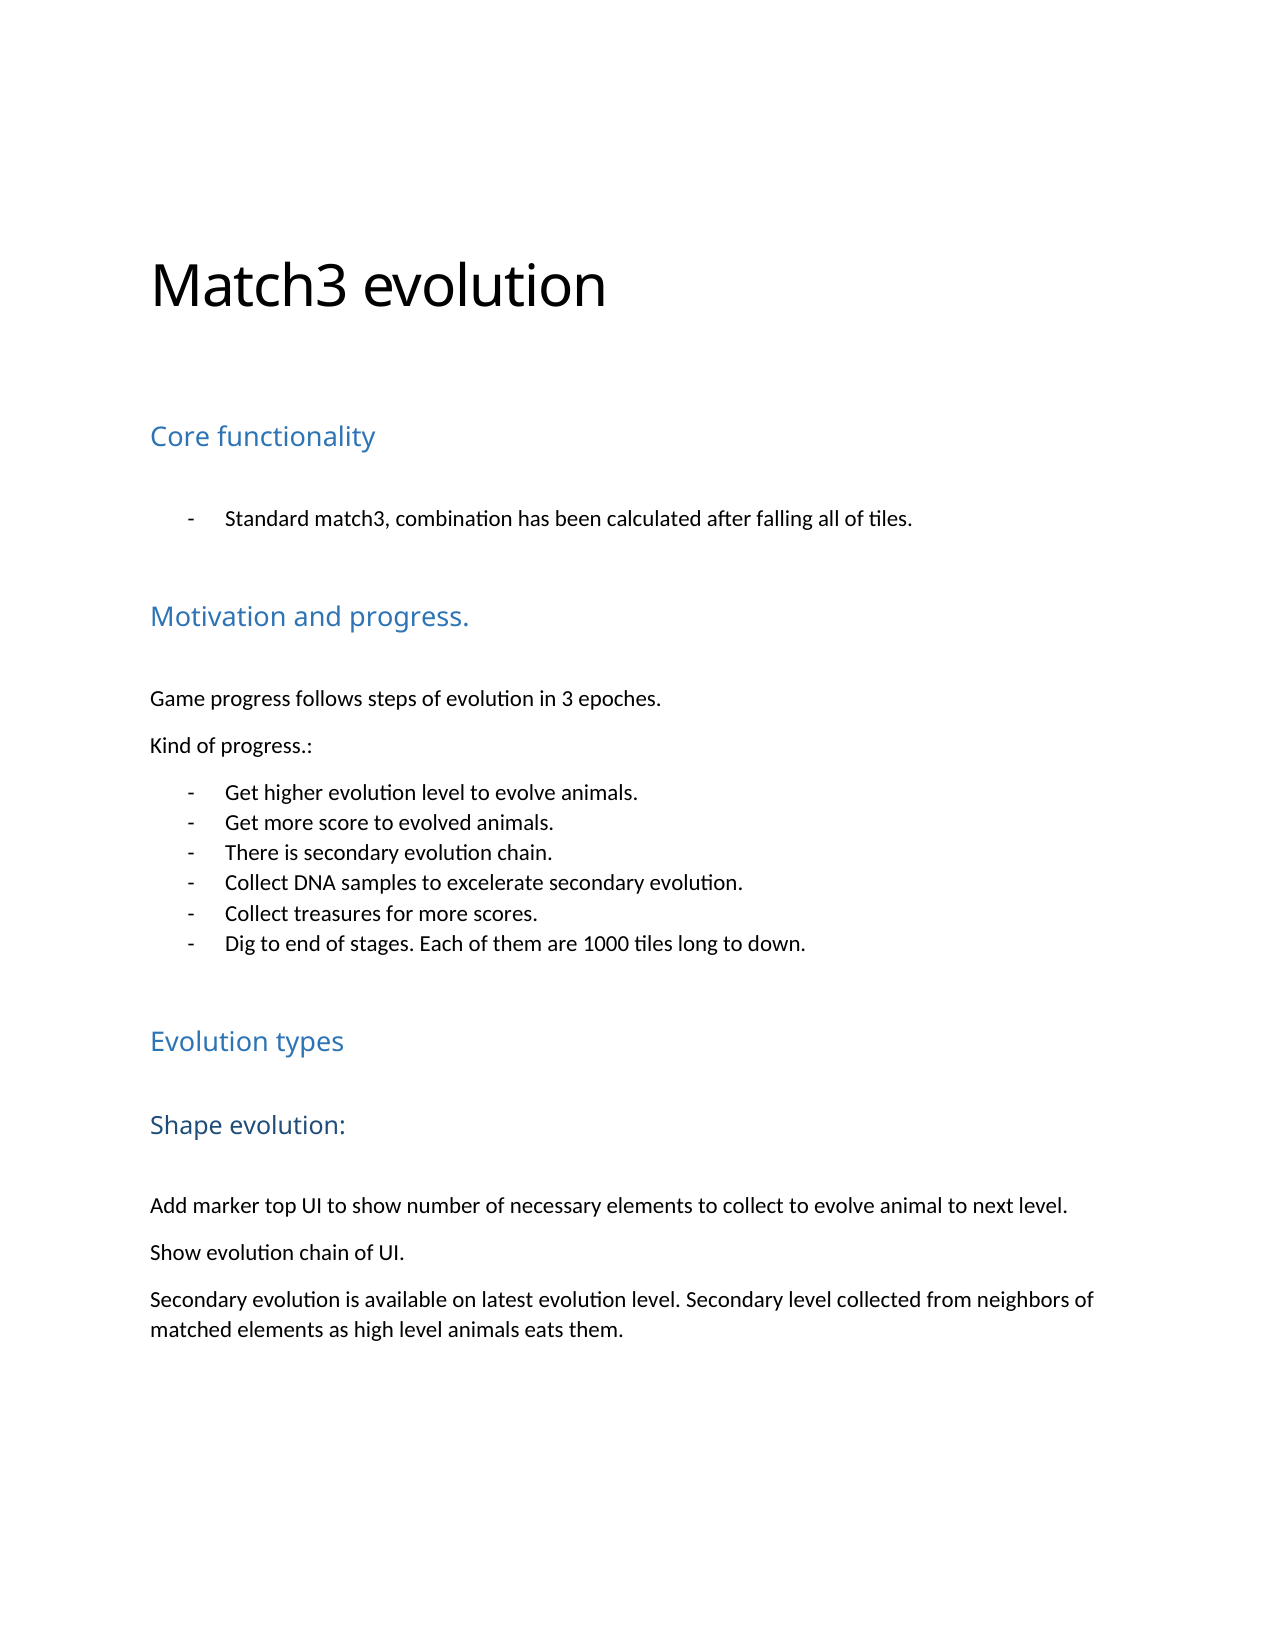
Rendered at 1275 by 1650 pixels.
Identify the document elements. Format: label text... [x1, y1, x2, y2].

list There is secondary evolution chain. [187, 838, 1125, 866]
list Standard match3, combination has been calculated after falling all of tiles. [187, 504, 1125, 532]
title Match3 evolution [150, 244, 1125, 323]
subtitle Shape evolution: [150, 1107, 1125, 1142]
list Get higher evolution level to evolve animals. [187, 778, 1125, 806]
list Get more score to evolved animals. [187, 808, 1125, 836]
text Kind of progress.: [150, 731, 1125, 759]
text Game progress follows steps of evolution in 3 epoches. [150, 684, 1125, 712]
list Collect DNA samples to excelerate secondary evolution. [187, 868, 1125, 896]
text Secondary evolution is available on latest evolution level. Secondary level collected from neighbors of matched elements as high level animals eats them. [150, 1285, 1125, 1343]
list Dig to end of stages. Each of them are 1000 tiles long to down. [187, 929, 1125, 957]
subtitle Evolution types [150, 1023, 1125, 1059]
subtitle Core functionality [150, 417, 1125, 454]
subtitle Motivation and progress. [150, 597, 1125, 634]
list Collect treasures for more scores. [187, 899, 1125, 927]
text Add marker top UI to show number of necessary elements to collect to evolve animal to next level. [150, 1191, 1125, 1219]
text Show evolution chain of UI. [150, 1238, 1125, 1266]
